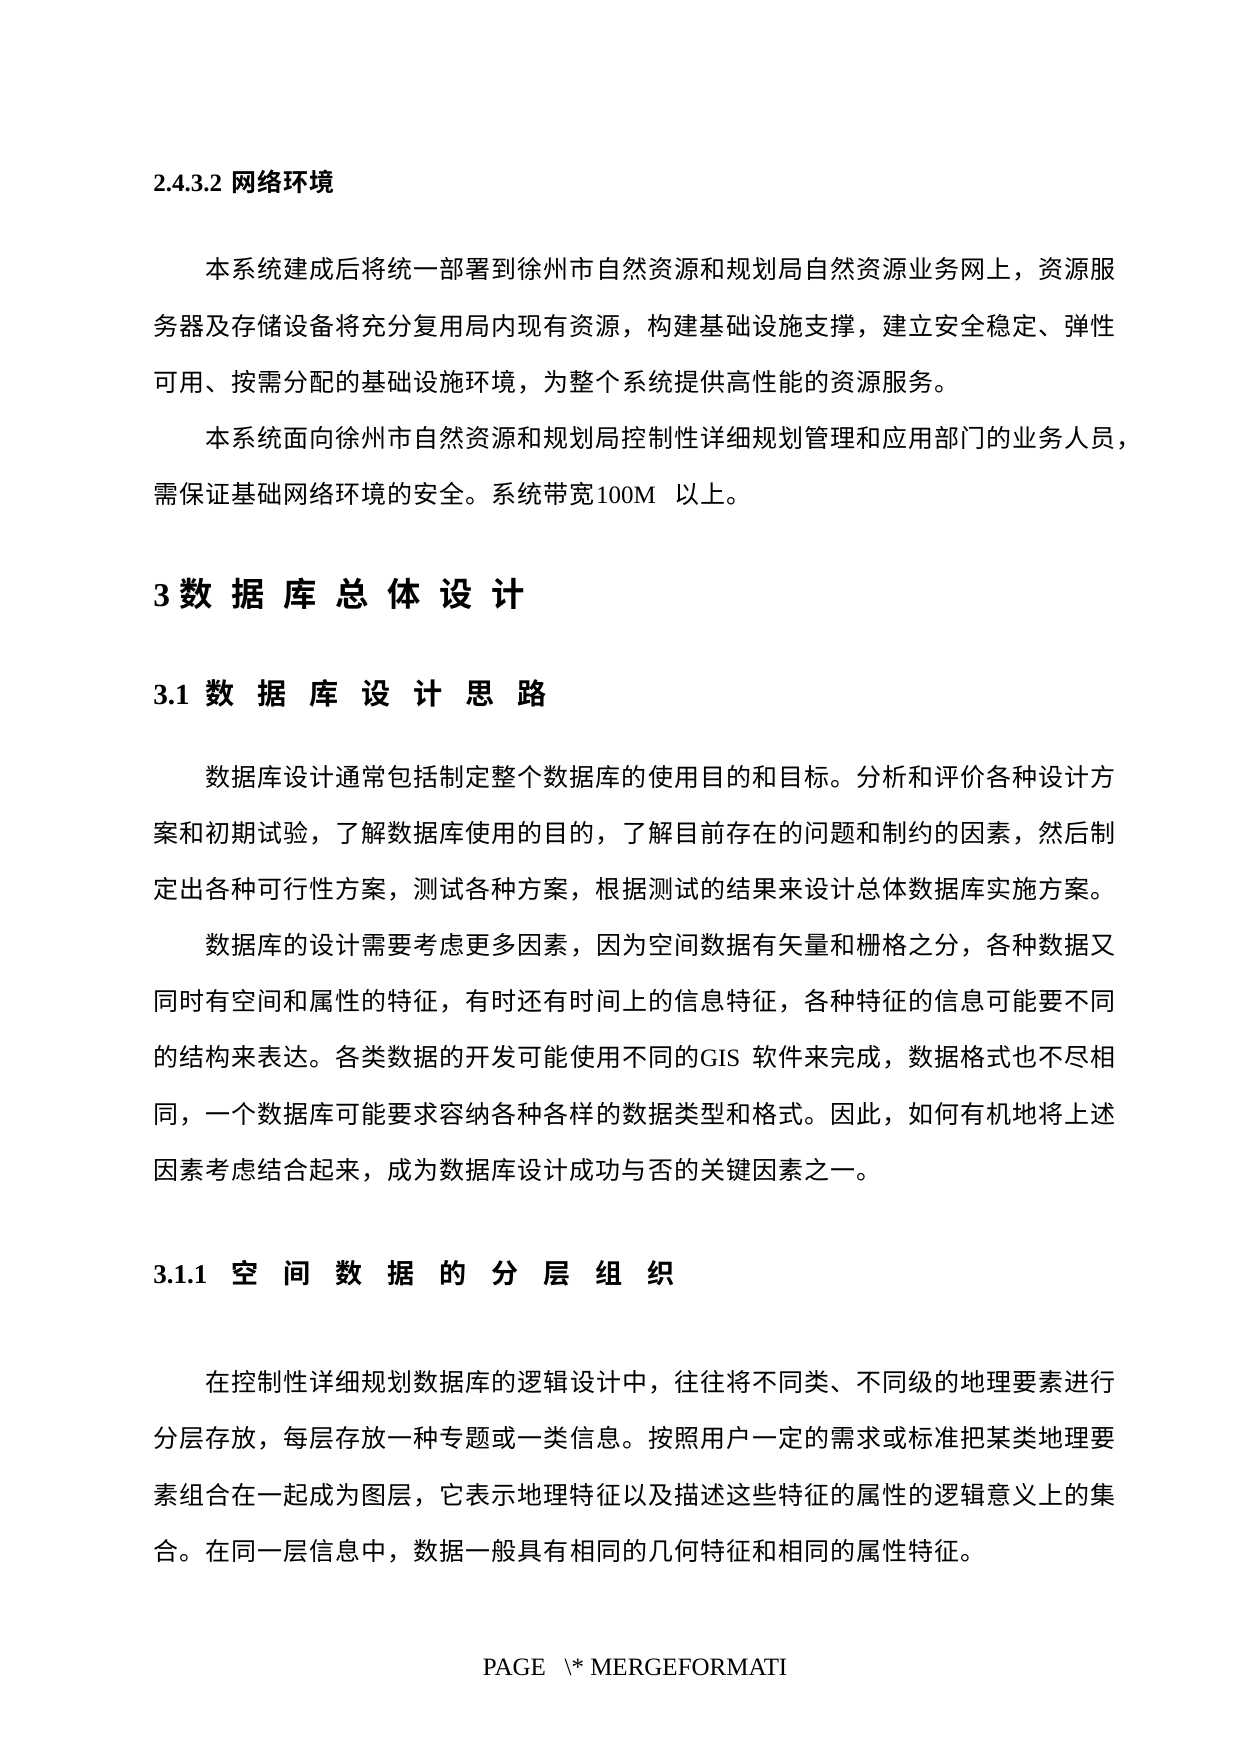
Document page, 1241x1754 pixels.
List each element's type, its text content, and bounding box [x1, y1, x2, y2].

text 本系统建成后将统一部署到徐州市自然资源和规划局自然资源业务网上，资源服务器及存储设备将充分复用局内现有资源，构建基础设施支撑，建立安全稳定、弹性可用、按需分配的基础设施环境，为整个系统提供高性能的资源服务。 [153, 249, 1117, 399]
text 数据库设计通常包括制定整个数据库的使用目的和目标。分析和评价各种设计方案和初期试验，了解数据库使用的目的，了解目前存在的问题和制约的因素，然后制定出各种可行性方案，测试各种方案，根据测试的结果来设计总体数据库实施方案。 [153, 757, 1117, 907]
subtitle 空间数据的分层组织 [153, 1234, 1117, 1309]
subtitle 网络环境 [153, 161, 1117, 199]
text 在控制性详细规划数据库的逻辑设计中，往往将不同类、不同级的地理要素进行分层存放，每层存放一种专题或一类信息。按照用户一定的需求或标准把某类地理要素组合在一起成为图层，它表示地理特征以及描述这些特征的属性的逻辑意义上的集合。在同一层信息中，数据一般具有相同的几何特征和相同的属性特征。 [153, 1362, 1117, 1568]
subtitle 数据库设计思路 [153, 654, 1117, 729]
text 本系统面向徐州市自然资源和规划局控制性详细规划管理和应用部门的业务人员，需保证基础网络环境的安全。系统带宽100M以上。 [153, 417, 1117, 511]
text 数据库的设计需要考虑更多因素，因为空间数据有矢量和栅格之分，各种数据又同时有空间和属性的特征，有时还有时间上的信息特征，各种特征的信息可能要不同的结构来表达。各类数据的开发可能使用不同的GIS软件来完成，数据格式也不尽相同，一个数据库可能要求容纳各种各样的数据类型和格式。因此，如何有机地将上述因素考虑结合起来，成为数据库设计成功与否的关键因素之一。 [153, 925, 1117, 1187]
subtitle 数据库总体设计 [153, 554, 1117, 629]
